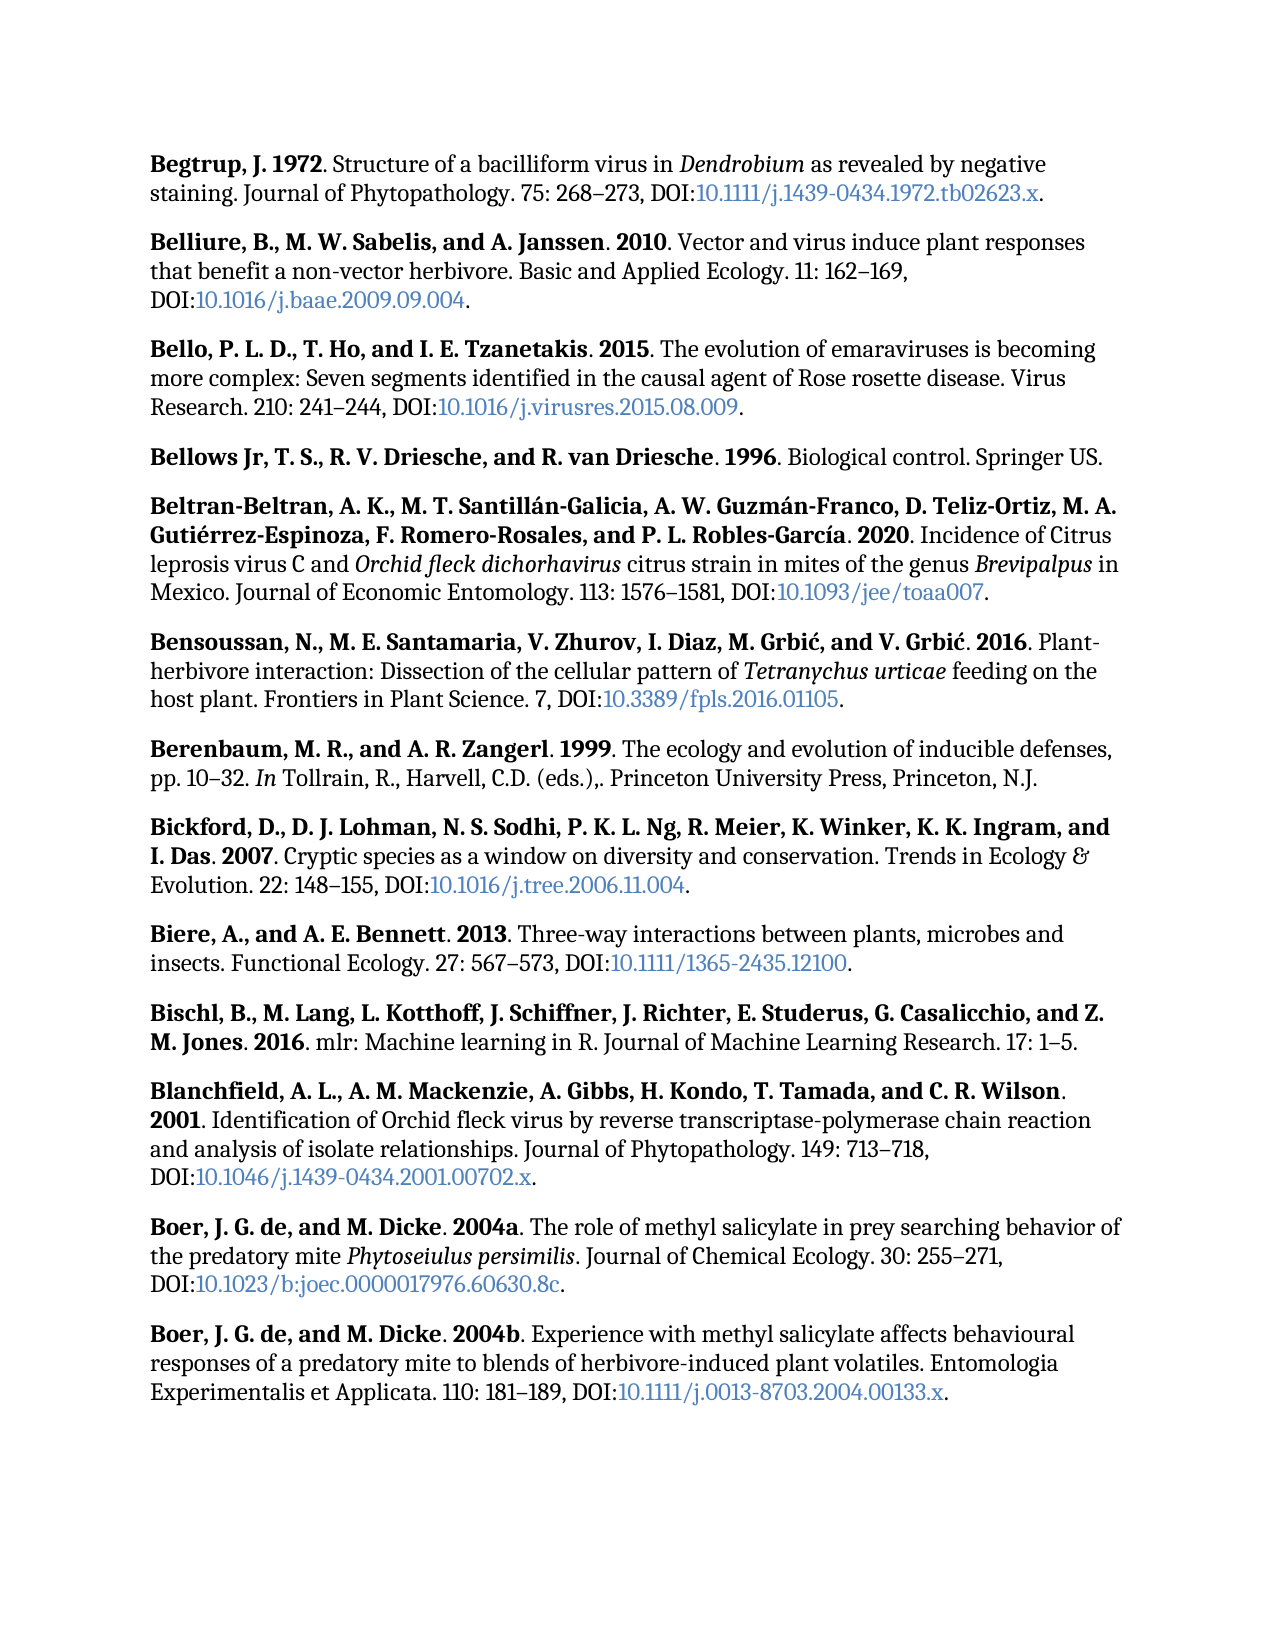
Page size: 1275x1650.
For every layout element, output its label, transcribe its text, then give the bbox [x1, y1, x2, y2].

text Berenbaum, M. R., and A. R. Zangerl. 1999. The ecology and evolution of inducible defenses, pp. 10–32. In Tollrain, R., Harvell, C.D. (eds.),. Princeton University Press, Princeton, N.J. [150, 735, 1125, 792]
text Bickford, D., D. J. Lohman, N. S. Sodhi, P. K. L. Ng, R. Meier, K. Winker, K. K. Ingram, and I. Das. 2007. Cryptic species as a window on diversity and conservation. Trends in Ecology & Evolution. 22: 148–155, DOI:10.1016/j.tree.2006.11.004. [150, 813, 1125, 899]
text Beltran-Beltran, A. K., M. T. Santillán-Galicia, A. W. Guzmán-Franco, D. Teliz-Ortiz, M. A. Gutiérrez-Espinoza, F. Romero-Rosales, and P. L. Robles-Garcı́a. 2020. Incidence of Citrus leprosis virus C and Orchid fleck dichorhavirus citrus strain in mites of the genus Brevipalpus in Mexico. Journal of Economic Entomology. 113: 1576–1581, DOI:10.1093/jee/toaa007. [150, 492, 1125, 607]
text Belliure, B., M. W. Sabelis, and A. Janssen. 2010. Vector and virus induce plant responses that benefit a non-vector herbivore. Basic and Applied Ecology. 11: 162–169, DOI:10.1016/j.baae.2009.09.004. [150, 228, 1125, 314]
text Bensoussan, N., M. E. Santamaria, V. Zhurov, I. Diaz, M. Grbić, and V. Grbić. 2016. Plant-herbivore interaction: Dissection of the cellular pattern of Tetranychus urticae feeding on the host plant. Frontiers in Plant Science. 7, DOI:10.3389/fpls.2016.01105. [150, 628, 1125, 714]
text Begtrup, J. 1972. Structure of a bacilliform virus in Dendrobium as revealed by negative staining. Journal of Phytopathology. 75: 268–273, DOI:10.1111/j.1439-0434.1972.tb02623.x. [150, 150, 1125, 207]
text Bellows Jr, T. S., R. V. Driesche, and R. van Driesche. 1996. Biological control. Springer US. [150, 442, 1125, 471]
text Bischl, B., M. Lang, L. Kotthoff, J. Schiffner, J. Richter, E. Studerus, G. Casalicchio, and Z. M. Jones. 2016. mlr: Machine learning in R. Journal of Machine Learning Research. 17: 1–5. [150, 999, 1125, 1056]
text Blanchfield, A. L., A. M. Mackenzie, A. Gibbs, H. Kondo, T. Tamada, and C. R. Wilson. 2001. Identification of Orchid fleck virus by reverse transcriptase-polymerase chain reaction and analysis of isolate relationships. Journal of Phytopathology. 149: 713–718, DOI:10.1046/j.1439-0434.2001.00702.x. [150, 1077, 1125, 1192]
text Boer, J. G. de, and M. Dicke. 2004a. The role of methyl salicylate in prey searching behavior of the predatory mite Phytoseiulus persimilis. Journal of Chemical Ecology. 30: 255–271, DOI:10.1023/b:joec.0000017976.60630.8c. [150, 1213, 1125, 1299]
text Biere, A., and A. E. Bennett. 2013. Three-way interactions between plants, microbes and insects. Functional Ecology. 27: 567–573, DOI:10.1111/1365-2435.12100. [150, 920, 1125, 978]
text Boer, J. G. de, and M. Dicke. 2004b. Experience with methyl salicylate affects behavioural responses of a predatory mite to blends of herbivore-induced plant volatiles. Entomologia Experimentalis et Applicata. 110: 181–189, DOI:10.1111/j.0013-8703.2004.00133.x. [150, 1320, 1125, 1406]
text Bello, P. L. D., T. Ho, and I. E. Tzanetakis. 2015. The evolution of emaraviruses is becoming more complex: Seven segments identified in the causal agent of Rose rosette disease. Virus Research. 210: 241–244, DOI:10.1016/j.virusres.2015.08.009. [150, 335, 1125, 422]
